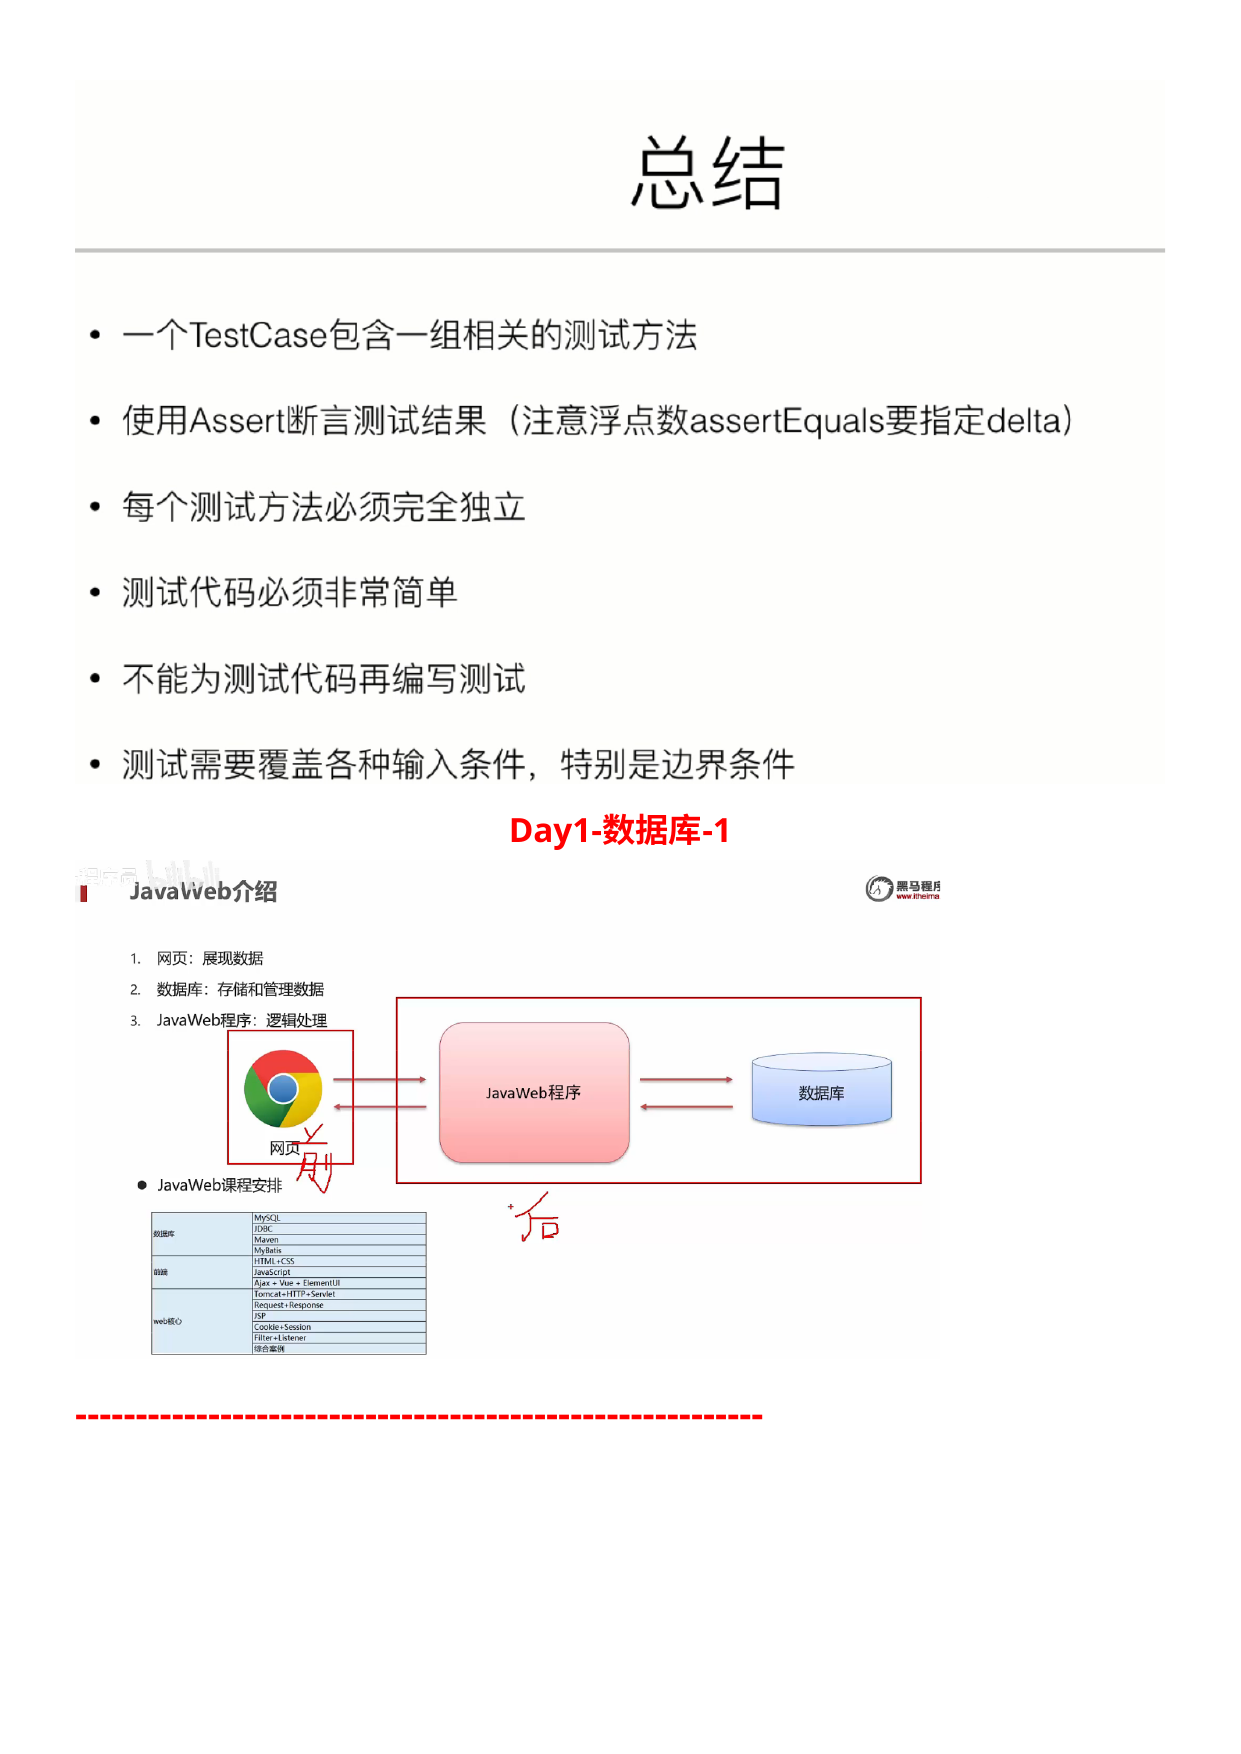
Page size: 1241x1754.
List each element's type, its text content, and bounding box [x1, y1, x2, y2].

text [75, 1381, 1165, 1446]
picture [75, 860, 941, 1359]
text Day1-数据库-1 [75, 796, 1165, 861]
picture [75, 80, 1166, 784]
